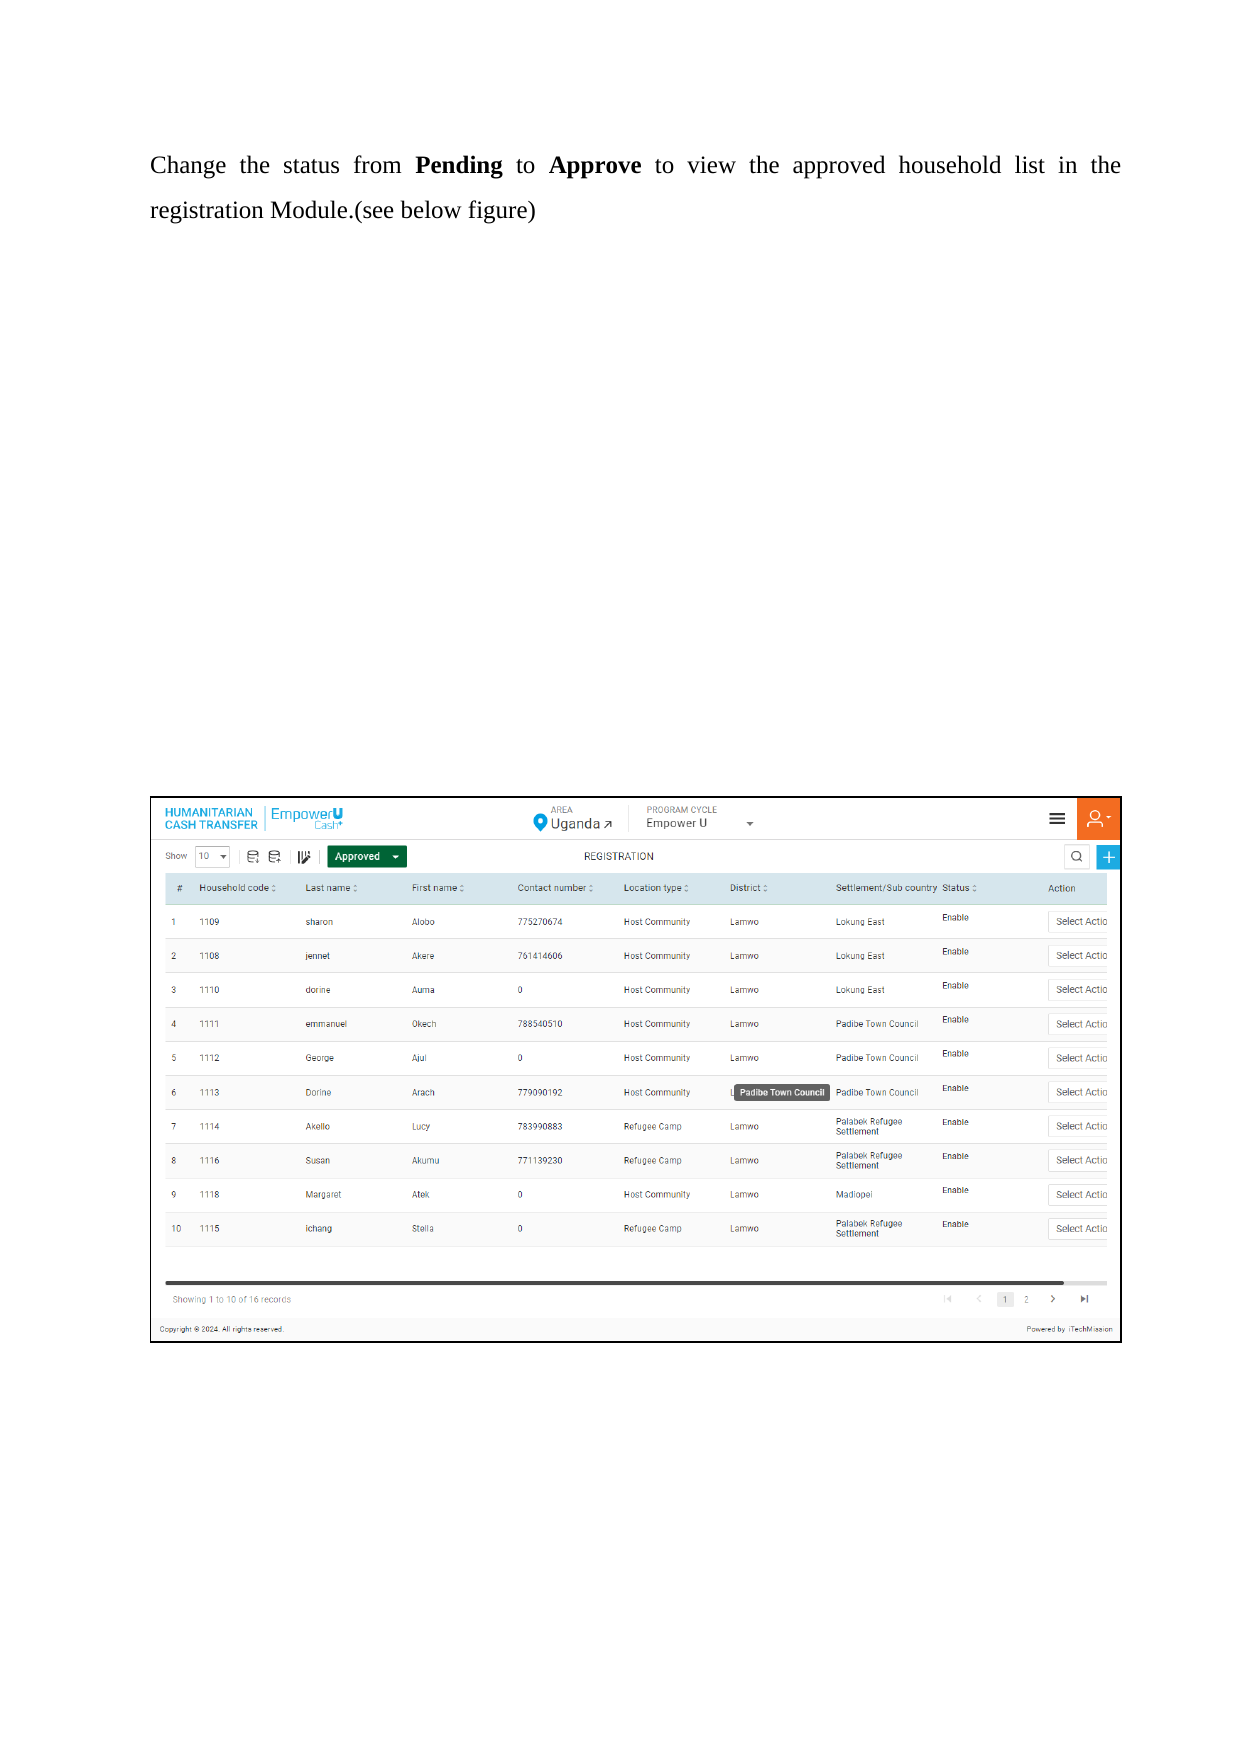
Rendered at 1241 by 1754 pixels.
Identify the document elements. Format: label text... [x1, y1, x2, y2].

text Change the status from Pending to Approve to view the approved household list in the registration Module.(see below figure) [150, 150, 1122, 224]
picture [151, 798, 1120, 1341]
